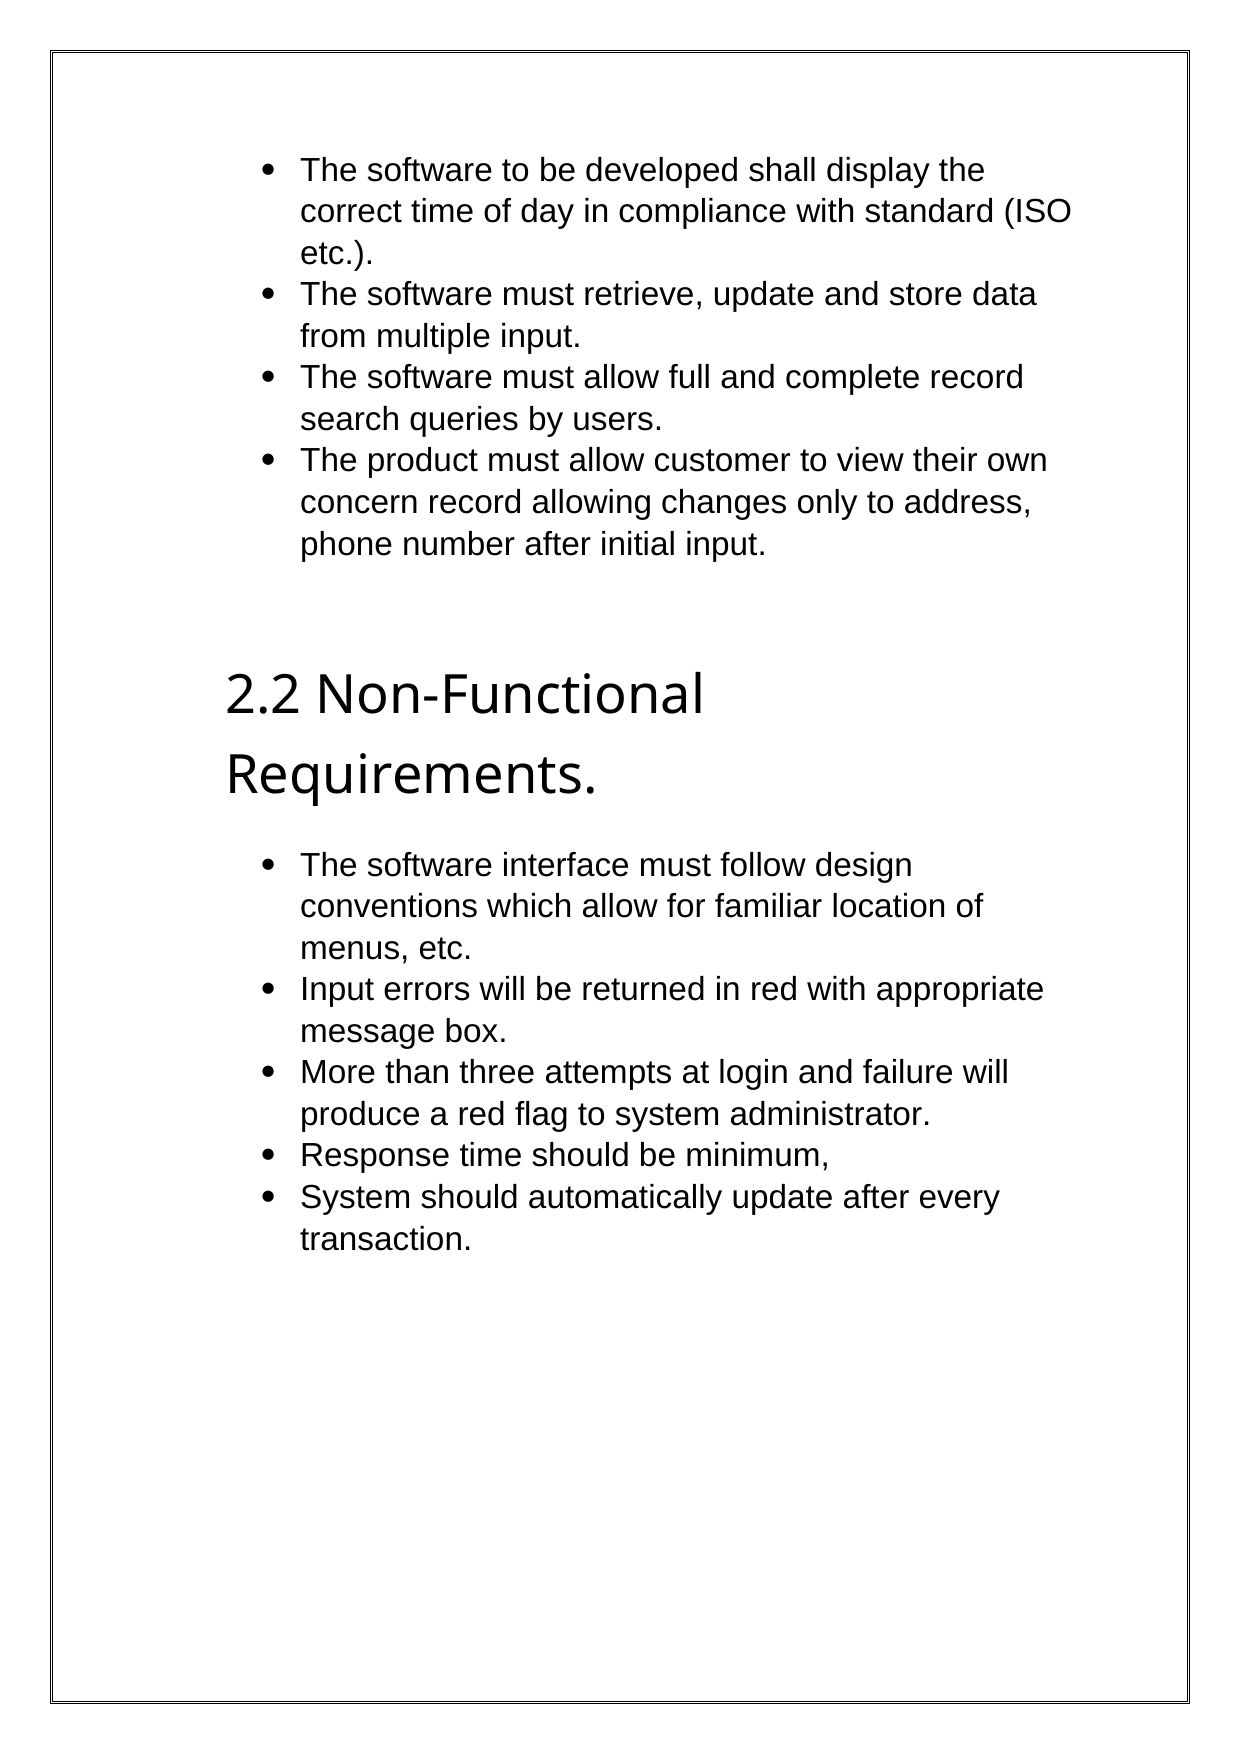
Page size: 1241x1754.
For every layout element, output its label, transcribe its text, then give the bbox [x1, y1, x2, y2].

list Response time should be minimum, [262, 1136, 1090, 1174]
list Input errors will be returned in red with appropriate message box. [262, 969, 1090, 1049]
list The software must allow full and complete record search queries by users. [262, 357, 1090, 437]
list The software to be developed shall display the correct time of day in compliance with standard (ISO etc.). [262, 150, 1090, 271]
list More than three attempts at login and failure will produce a red flag to system administrator. [262, 1052, 1090, 1132]
list The product must allow customer to view their own concern record allowing changes only to address, phone number after initial input. [262, 441, 1090, 562]
list The software interface must follow design conventions which allow for familiar location of menus, etc. [262, 845, 1090, 966]
list 2.2 Non-Functional Requirements. [225, 656, 1090, 809]
list System should automatically update after every transaction. [262, 1177, 1090, 1257]
list The software must retrieve, update and store data from multiple input. [262, 274, 1090, 354]
